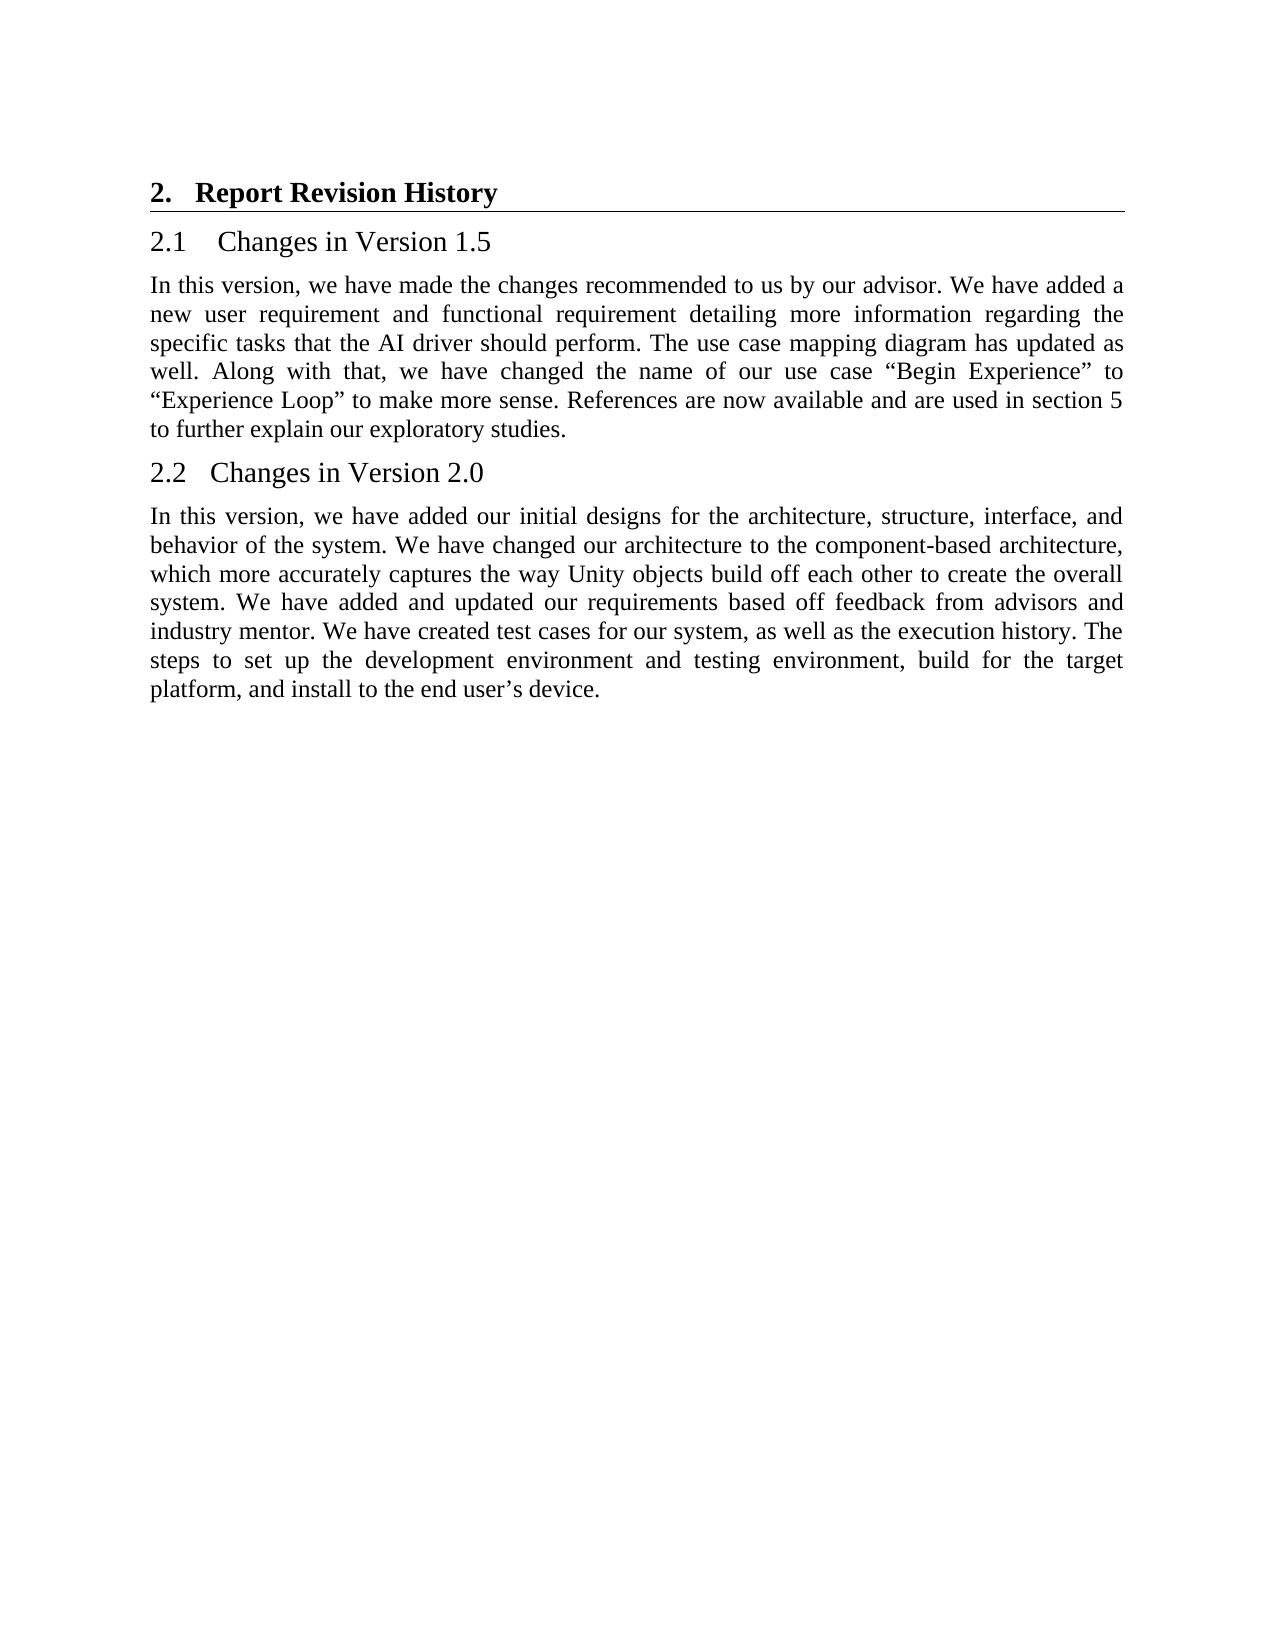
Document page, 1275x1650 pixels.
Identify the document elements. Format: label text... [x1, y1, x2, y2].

subtitle Changes in Version 2.0 [150, 455, 1125, 489]
subtitle Changes in Version 1.5 [150, 224, 1125, 258]
text In this version, we have made the changes recommended to us by our advisor. We have added a new user requirement and functional requirement detailing more information regarding the specific tasks that the AI driver should perform. The use case mapping diagram has updated as well. Along with that, we have changed the name of our use case “Begin Experience” to “Experience Loop” to make more sense. References are now available and are used in section 5 to further explain our exploratory studies. [150, 270, 1125, 443]
text In this version, we have added our initial designs for the architecture, structure, interface, and behavior of the system. We have changed our architecture to the component-based architecture, which more accurately captures the way Unity objects build off each other to create the overall system. We have added and updated our requirements based off feedback from advisors and industry mentor. We have created test cases for our system, as well as the execution history. The steps to set up the development environment and testing environment, build for the target platform, and install to the end user’s device. [150, 501, 1125, 702]
subtitle Report Revision History [150, 175, 1125, 211]
